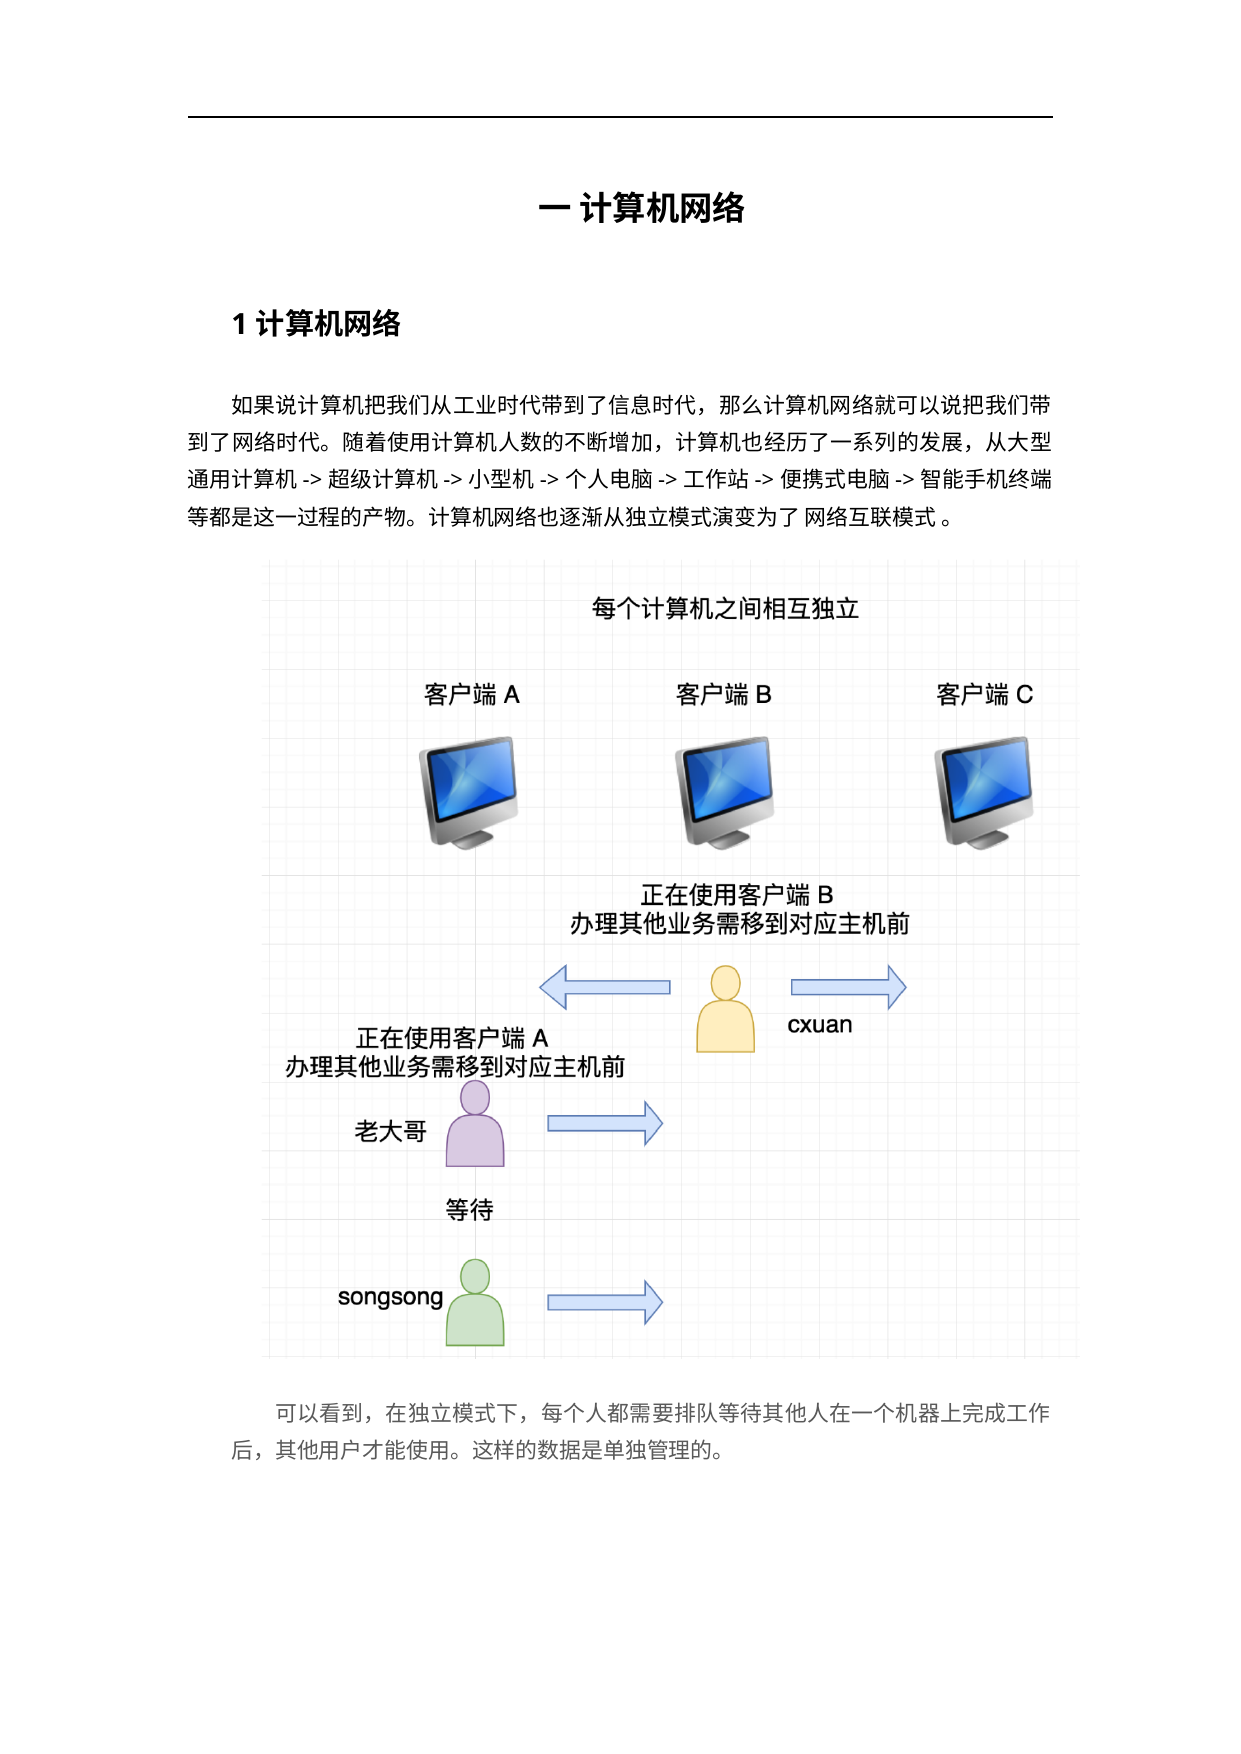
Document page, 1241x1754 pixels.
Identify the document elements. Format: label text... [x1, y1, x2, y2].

subtitle 计算机网络 [231, 173, 1053, 238]
subtitle 计算机网络 [231, 289, 1053, 354]
text 可以看到，在独立模式下，每个人都需要排队等待其他人在一个机器上完成工作后，其他用户才能使用。这样的数据是单独管理的。 [231, 1395, 1053, 1465]
picture [231, 557, 1097, 1359]
text 如果说计算机把我们从工业时代带到了信息时代，那么计算机网络就可以说把我们带到了网络时代。随着使用计算机人数的不断增加，计算机也经历了一系列的发展，从大型通用计算机 -> 超级计算机 -> 小型机 -> 个人电脑 -> 工作站 -> 便携式电脑 -> 智能手机终端等都是这一过程的产物。计算机网络也逐渐从独立模式演变为了 网络互联模式 。 [187, 388, 1053, 532]
